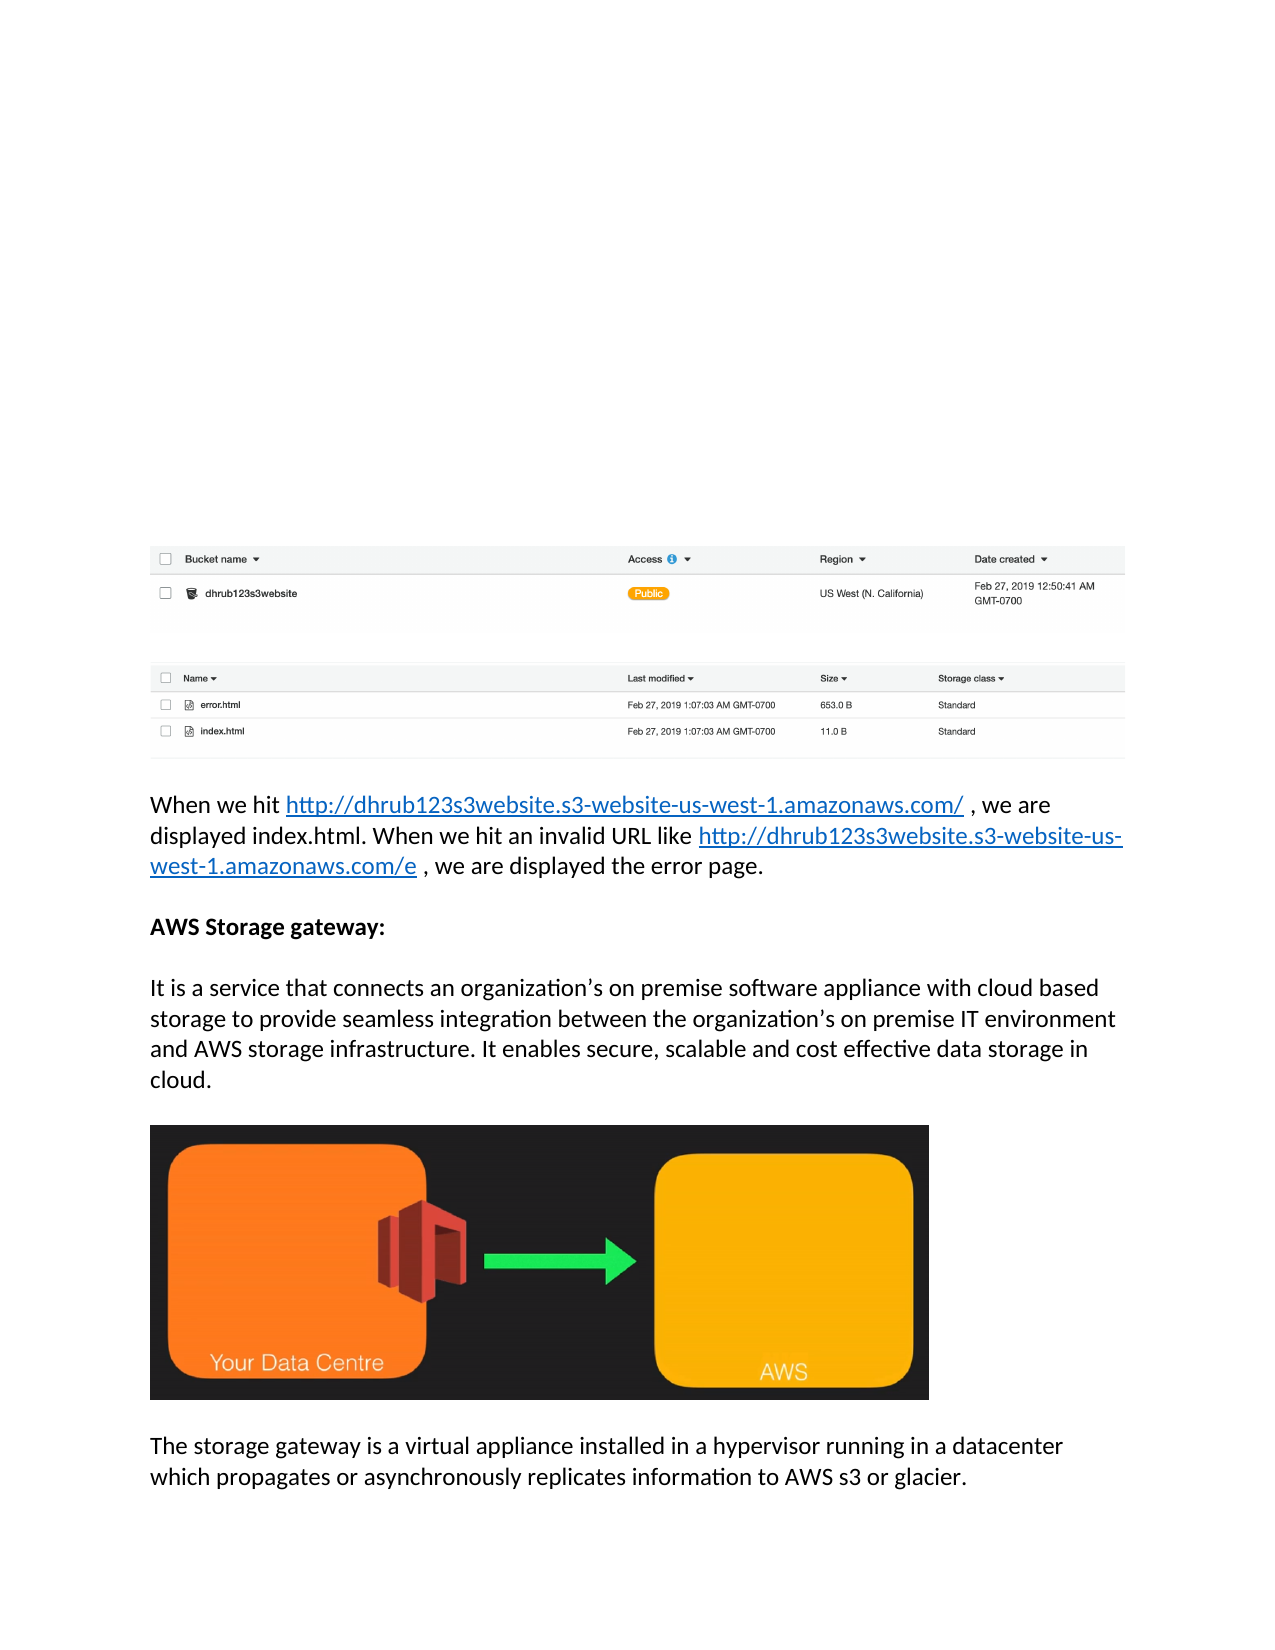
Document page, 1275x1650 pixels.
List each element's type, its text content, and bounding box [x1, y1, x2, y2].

picture [150, 1125, 929, 1400]
text It is a service that connects an organization’s on premise software appliance with cloud based storage to provide seamless integration between the organization’s on premise IT environment and AWS storage infrastructure. It enables secure, scalable and cost effective data storage in cloud. [150, 972, 1125, 1094]
text When we hit http://dhrub123s3website.s3-website-us-west-1.amazonaws.com/ , we are displayed index.html. When we hit an invalid URL like http://dhrub123s3website.s3-website-us-west-1.amazonaws.com/e , we are displayed the error page. [150, 789, 1125, 881]
picture [150, 546, 1125, 633]
picture [150, 662, 1125, 759]
text AWS Storage gateway: [150, 911, 1125, 942]
text The storage gateway is a virtual appliance installed in a hypervisor running in a datacenter which propagates or asynchronously replicates information to AWS s3 or glacier. [150, 1430, 1125, 1491]
